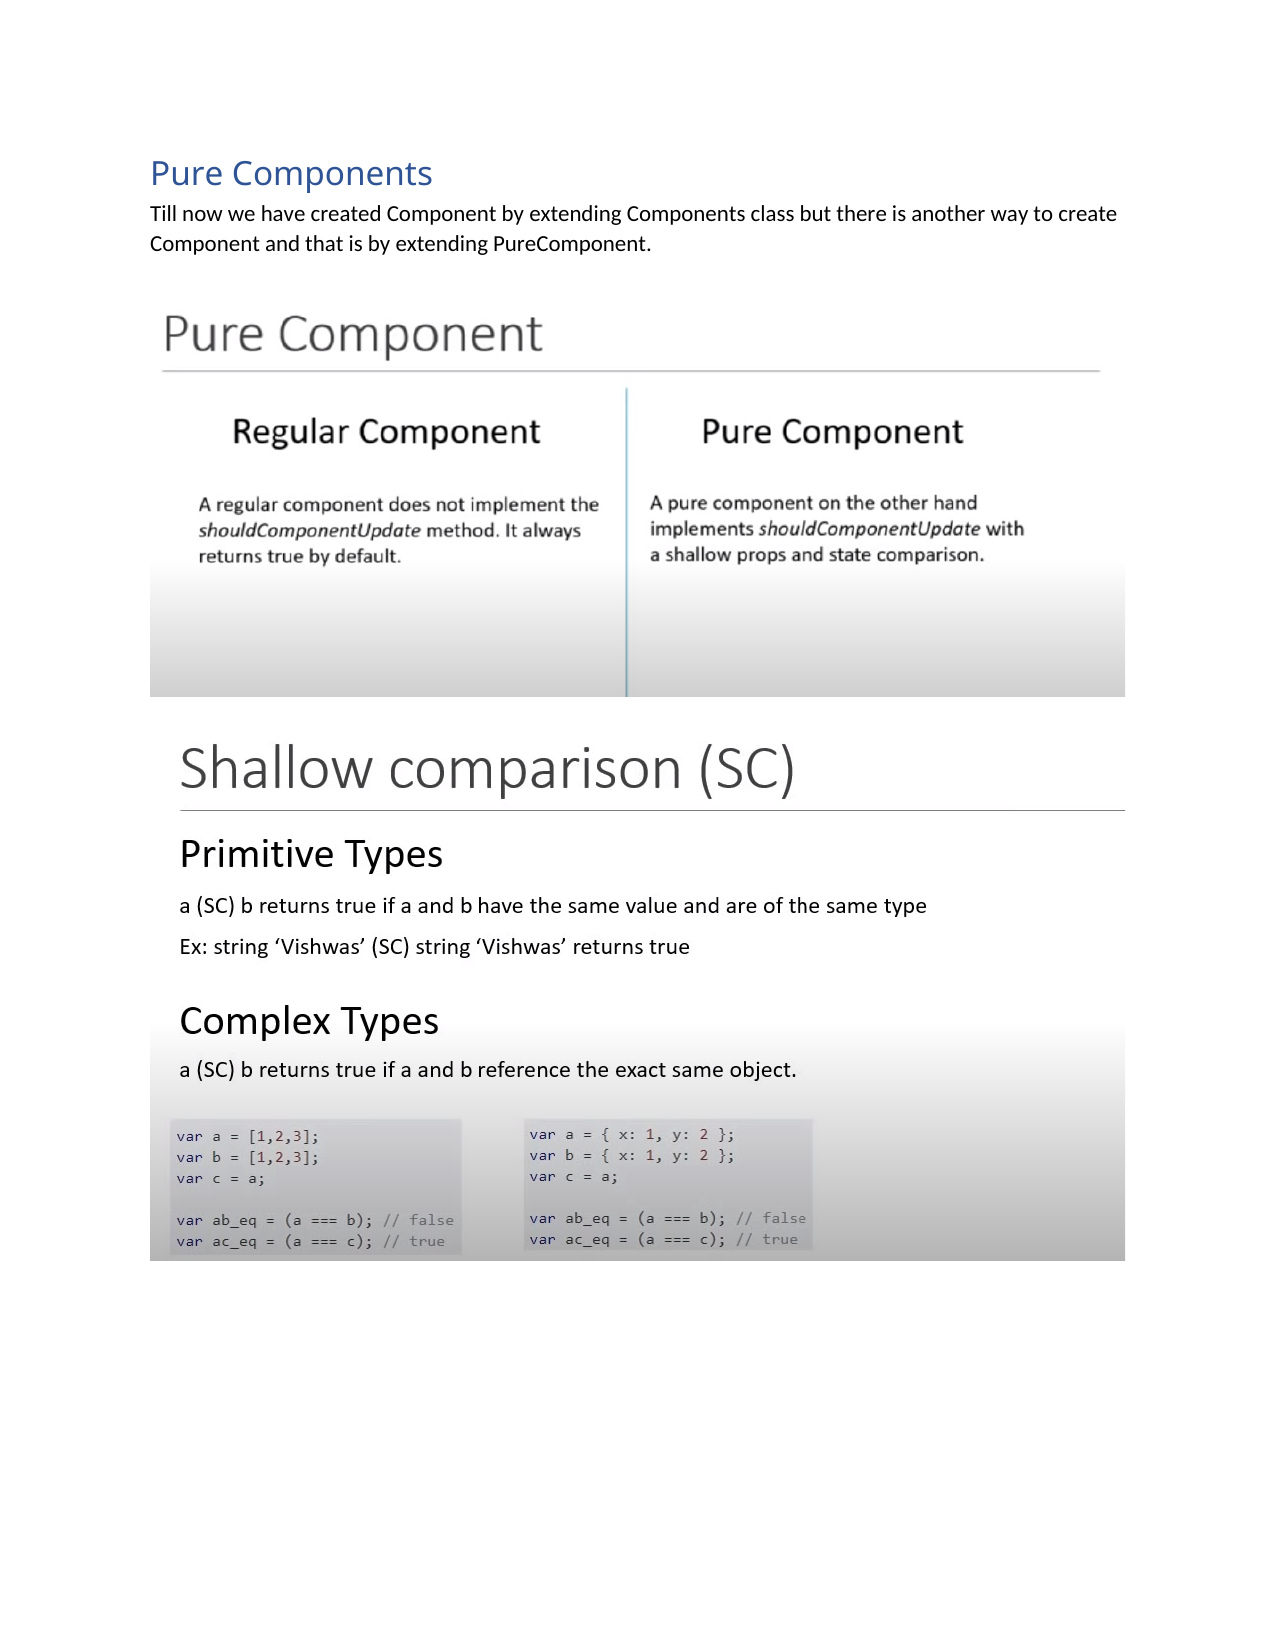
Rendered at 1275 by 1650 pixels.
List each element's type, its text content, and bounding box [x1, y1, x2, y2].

picture [150, 715, 1125, 1261]
subtitle Pure Components [150, 150, 1125, 195]
picture [150, 276, 1125, 697]
text Till now we have created Component by extending Components class but there is another way to create Component and that is by extending PureComponent. [150, 199, 1125, 257]
